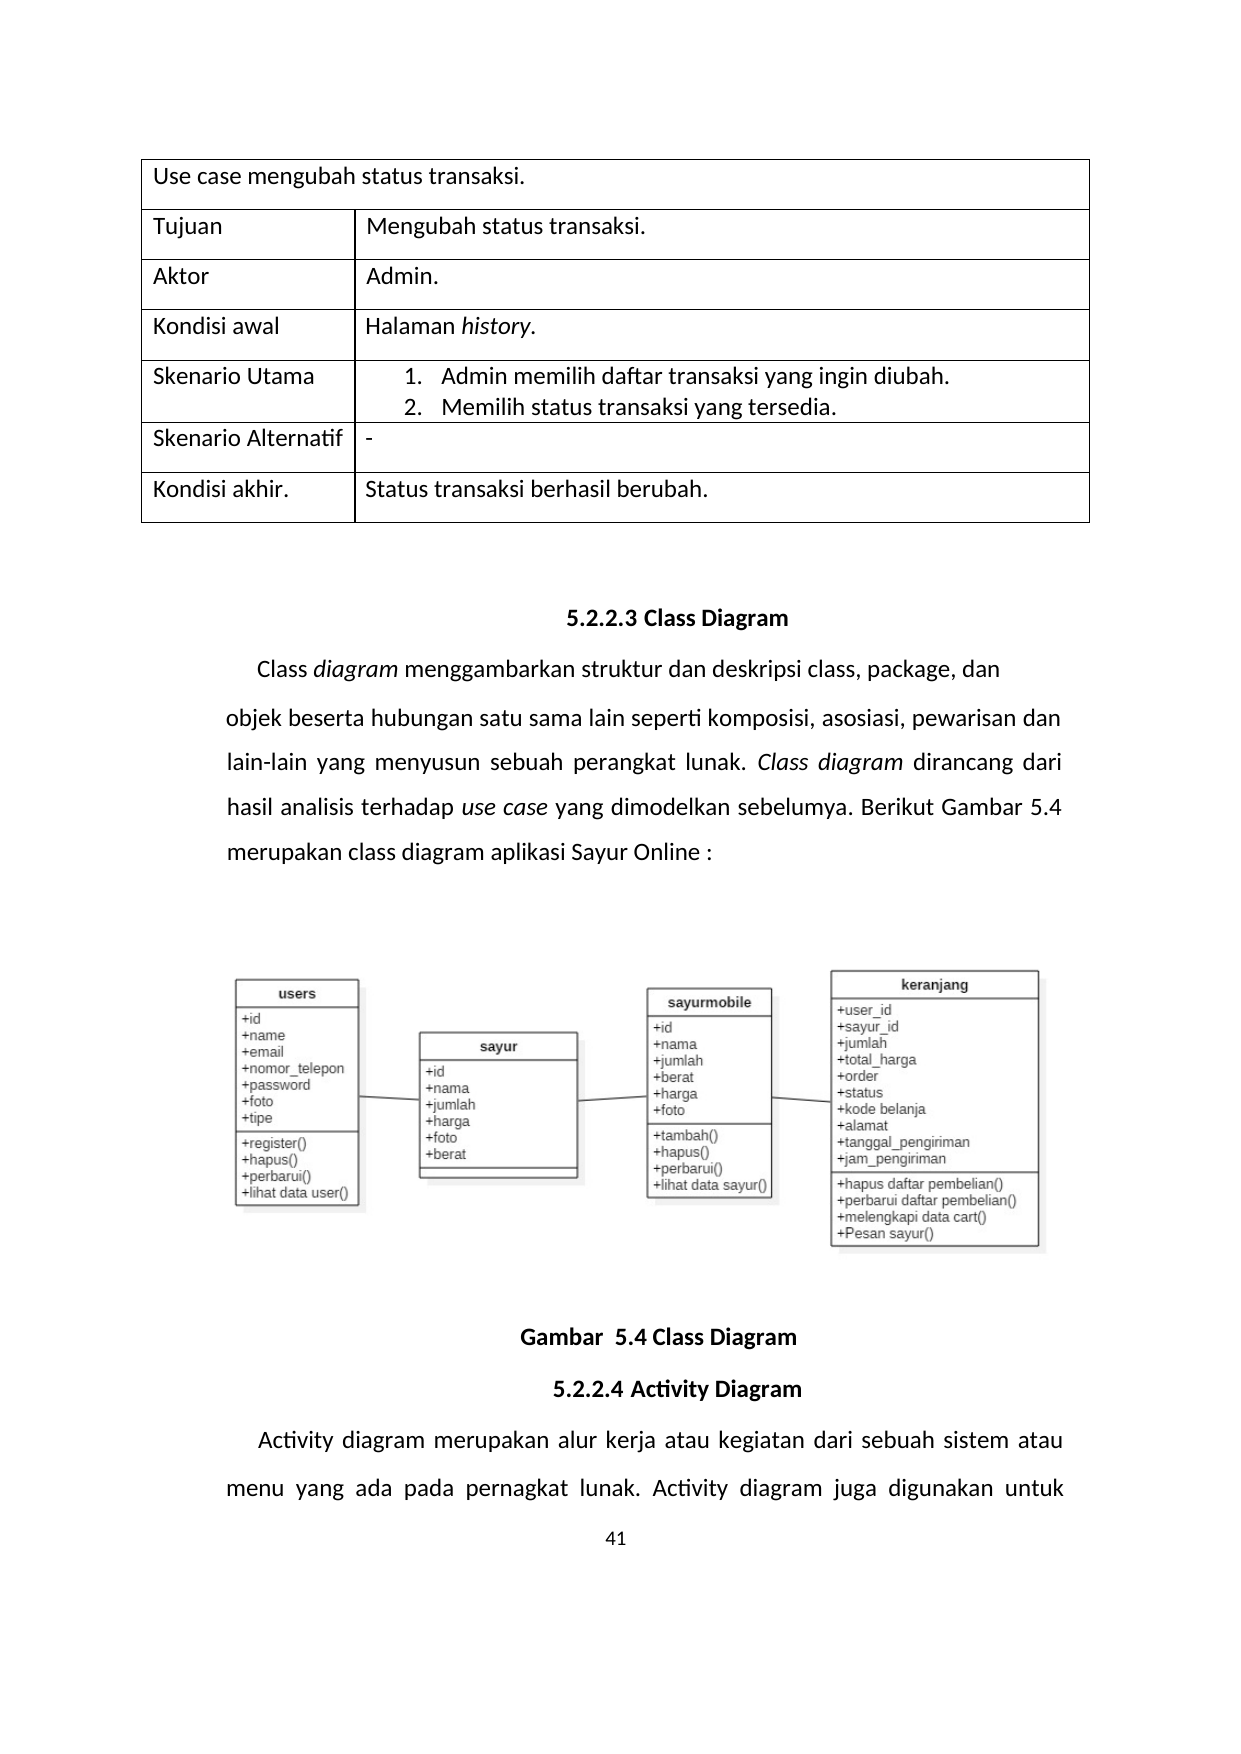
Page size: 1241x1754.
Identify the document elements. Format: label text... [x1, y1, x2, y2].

table_cell Admin memilih daftar transaksi yang ingin diubah. Memilih status transaksi yang tersedia. [356, 361, 1089, 422]
table_cell Mengubah status transaksi. [356, 210, 1089, 259]
subtitle 5.2.2.4 Activity Diagram [227, 1373, 1092, 1403]
table_cell Tujuan [142, 210, 354, 259]
table_header Use case mengubah status transaksi. [142, 160, 1089, 209]
table_cell Kondisi awal [142, 310, 354, 359]
table_cell Aktor [142, 260, 354, 309]
table_cell Skenario Alternatif [142, 423, 354, 472]
table_cell - [356, 423, 1089, 472]
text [226, 1424, 1065, 1502]
picture [225, 961, 1082, 1290]
table_cell Skenario Utama [142, 361, 354, 422]
subtitle 5.2.2.3 Class Diagram [227, 602, 1092, 632]
table_cell Kondisi akhir. [142, 473, 354, 522]
table_cell Halaman history. [356, 310, 1089, 359]
table_cell Admin. [356, 260, 1089, 309]
text Class diagram menggambarkan struktur dan deskripsi class, package, dan [257, 653, 1090, 684]
subtitle Gambar 5.4 Class Diagram [226, 1322, 1092, 1352]
table_cell Status transaksi berhasil berubah. [356, 473, 1089, 522]
text objek beserta hubungan satu sama lain seperti komposisi, asosiasi, pewarisan dan lain-lain yang menyusun sebuah perangkat lunak. Class diagram dirancang dari hasil analisis terhadap use case yang dimodelkan sebelumya. Berikut Gambar 5.4 merupakan class diagram aplikasi Sayur Online : [226, 702, 1062, 867]
